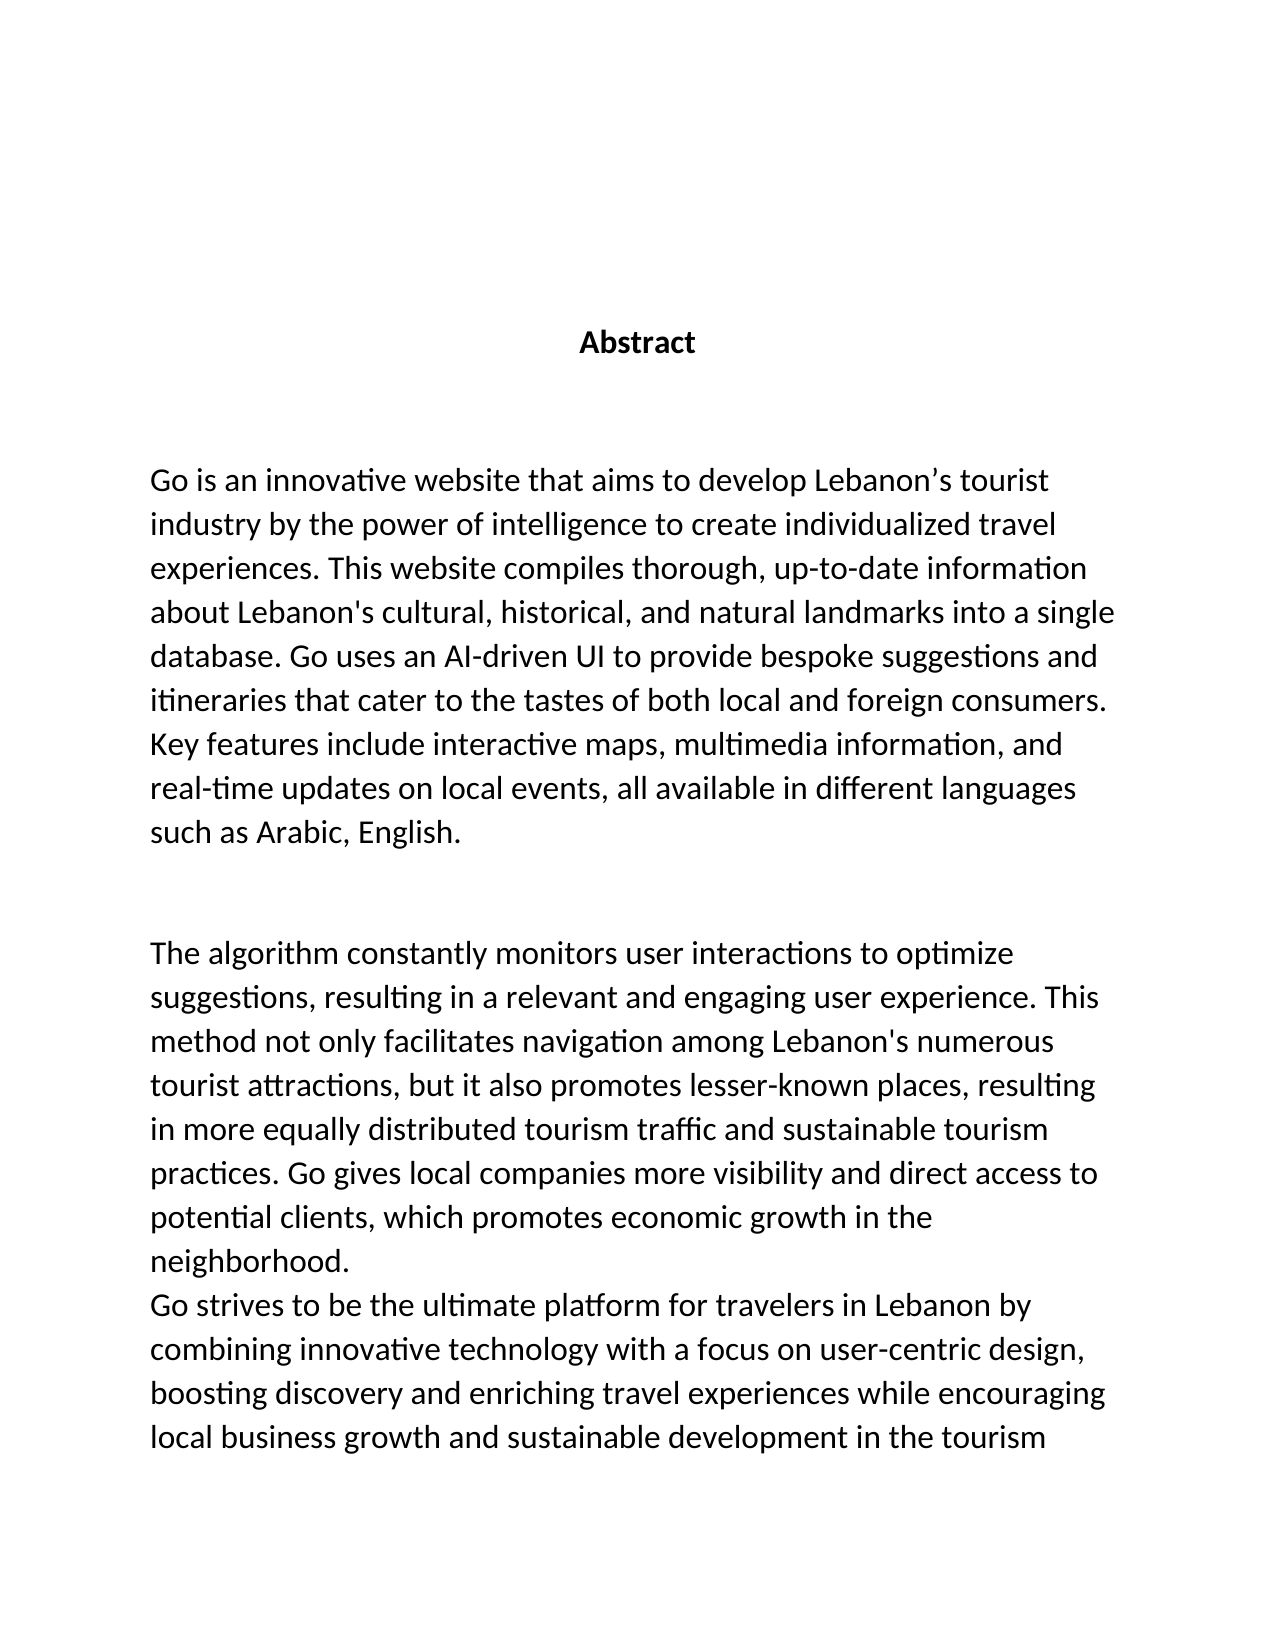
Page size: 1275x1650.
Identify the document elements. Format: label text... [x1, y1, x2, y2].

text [150, 932, 1125, 1456]
text Go is an innovative website that aims to develop Lebanon’s tourist industry by the power of intelligence to create individualized travel experiences. This website compiles thorough, up-to-date information about Lebanon's cultural, historical, and natural landmarks into a single database. Go uses an AI-driven UI to provide bespoke suggestions and itineraries that cater to the tastes of both local and foreign consumers. Key features include interactive maps, multimedia information, and real-time updates on local events, all available in different languages such as Arabic, English. [150, 459, 1125, 852]
text Abstract [150, 321, 1125, 362]
